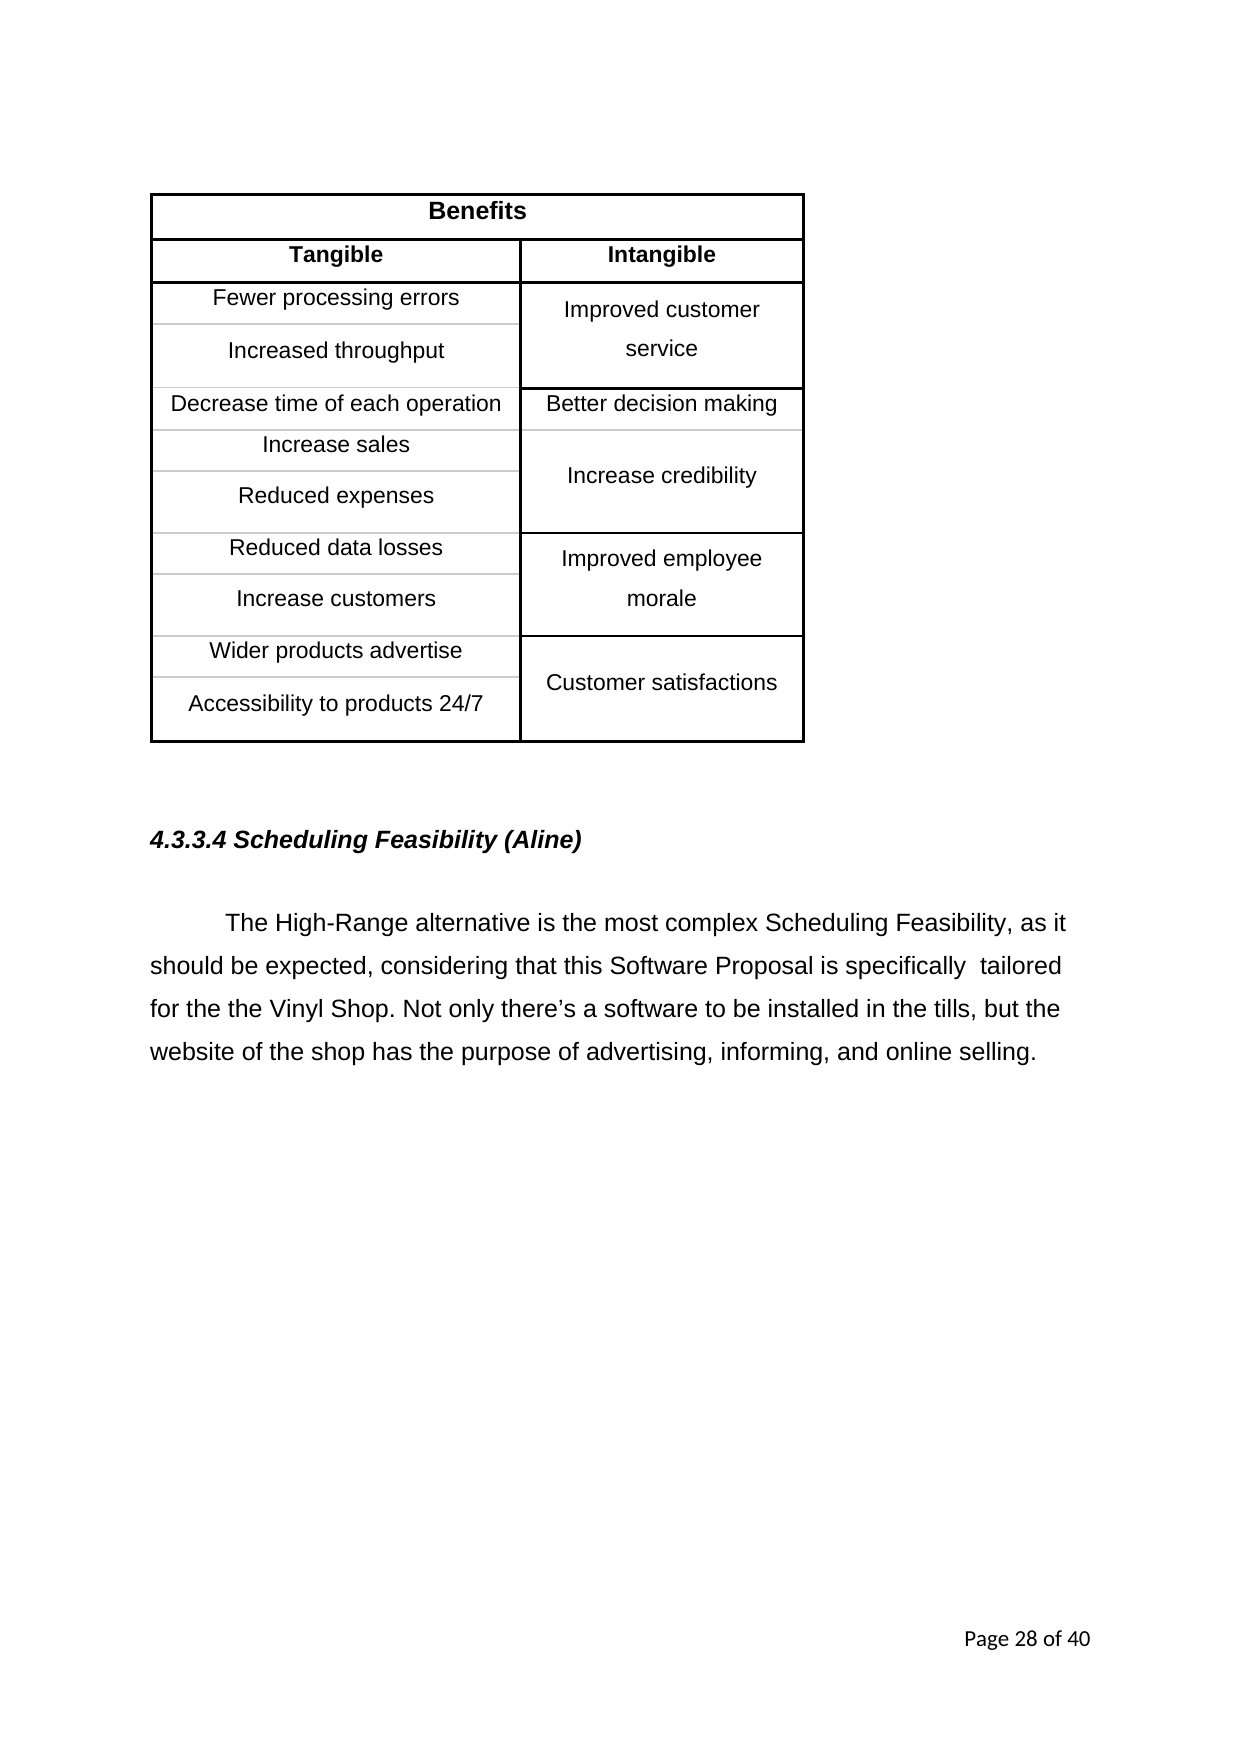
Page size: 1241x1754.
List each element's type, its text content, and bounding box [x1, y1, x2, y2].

table_cell Increase credibility [522, 431, 802, 532]
table_cell Customer satisfactions [522, 637, 802, 740]
subtitle 4.3.3.4 Scheduling Feasibility (Aline) [150, 825, 1090, 854]
table_cell Intangible [522, 241, 802, 281]
table_cell Better decision making [522, 390, 802, 429]
text The High-Range alternative is the most complex Scheduling Feasibility, as it should be expected, considering that this Software Proposal is specifically tailored for the the Vinyl Shop. Not only there’s a software to be installed in the tills, but the website of the shop has the purpose of advertising, informing, and online selling. [150, 908, 1090, 1066]
table_cell Reduced expenses [153, 472, 519, 532]
table_cell Tangible [153, 241, 519, 281]
table_cell Reduced data losses [153, 534, 519, 573]
table_cell Increase customers [153, 575, 519, 635]
table_cell Improved employee morale [522, 534, 802, 635]
table_cell Improved customer service [522, 284, 802, 387]
table_header Benefits [153, 196, 802, 238]
table_cell Increase sales [153, 431, 519, 470]
table_cell Increased throughput [153, 325, 519, 387]
table_cell Accessibility to products 24/7 [153, 678, 519, 740]
table_cell Wider products advertise [153, 637, 519, 676]
table_cell Fewer processing errors [153, 284, 519, 323]
table_cell Decrease time of each operation [153, 388, 519, 429]
